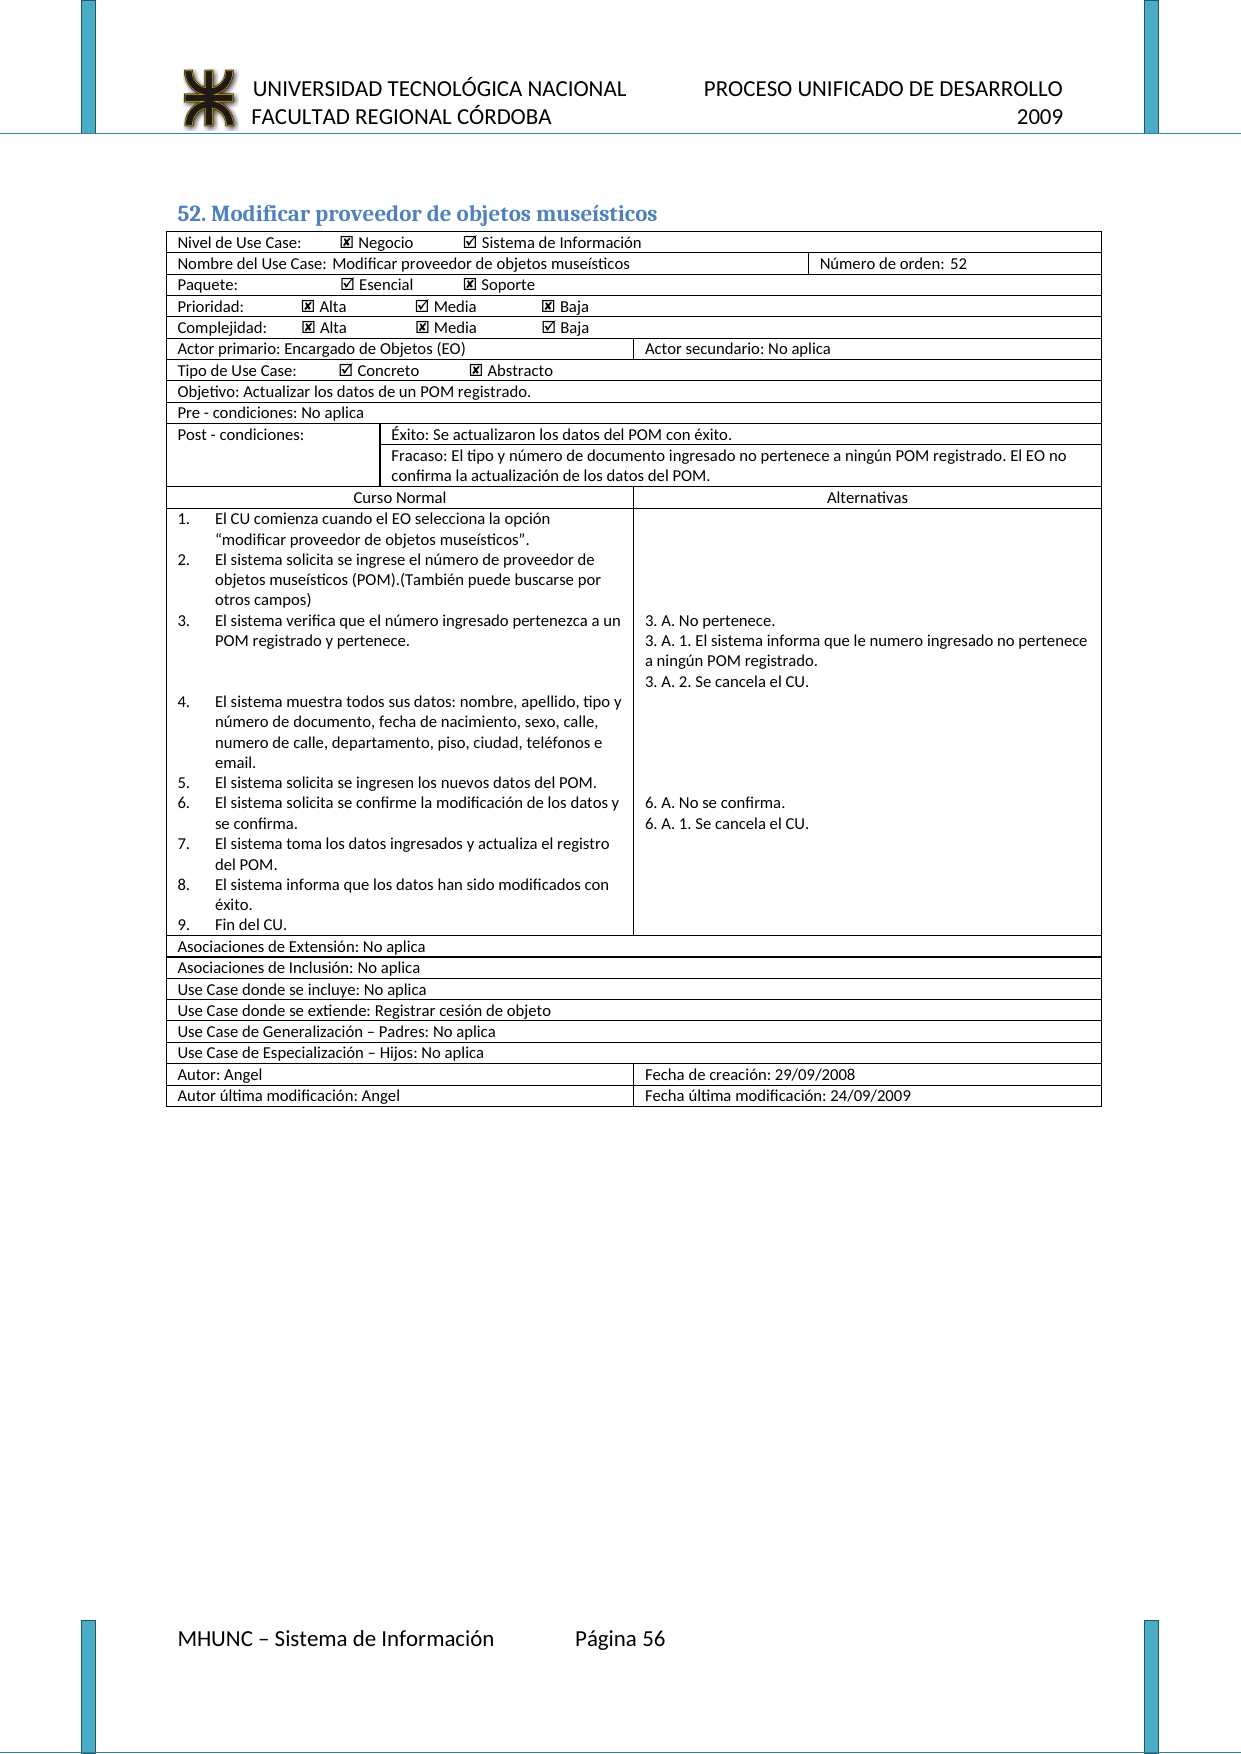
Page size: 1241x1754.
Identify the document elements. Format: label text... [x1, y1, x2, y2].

table_cell Complejidad: Alta Media Baja [167, 317, 1101, 338]
table_cell Tipo de Use Case: Concreto Abstracto [167, 360, 1101, 380]
table_cell Use Case donde se extiende: Registrar cesión de objeto [167, 1000, 1101, 1020]
table_cell Éxito: Se actualizaron los datos del POM con éxito. [381, 424, 1101, 444]
table_cell Use Case donde se incluye: No aplica [167, 979, 1101, 999]
table_cell Paquete: Esencial Soporte [167, 275, 1101, 295]
table_cell Use Case de Generalización – Padres: No aplica [167, 1021, 1101, 1042]
table_cell Fecha última modificación: 24/09/2009 [634, 1086, 1101, 1106]
table_cell Prioridad: Alta Media Baja [167, 296, 1101, 316]
subtitle 52. Modificar proveedor de objetos museísticos [177, 201, 1063, 227]
table_cell Objetivo: Actualizar los datos de un POM registrado. [167, 381, 1101, 402]
table_cell Asociaciones de Inclusión: No aplica [167, 958, 1101, 978]
table_cell Alternativas [634, 487, 1101, 507]
table_cell Asociaciones de Extensión: No aplica [167, 936, 1101, 956]
table_cell Nombre del Use Case: Modificar proveedor de objetos museísticos [167, 253, 808, 273]
table_cell Fecha de creación: 29/09/2008 [634, 1064, 1101, 1084]
picture [182, 68, 239, 132]
table_cell El CU comienza cuando el EO selecciona la opción “modificar proveedor de objetos museísticos”. El sistema solicita se ingrese el número de proveedor de objetos museísticos (POM).(También puede buscarse por otros campos) El sistema verifica que el número ingresado pertenezca a un POM registrado y pertenece. El sistema muestra todos sus datos: nombre, apellido, tipo y número de documento, fecha de nacimiento, sexo, calle, numero de calle, departamento, piso, ciudad, teléfonos e email. El sistema solicita se ingresen los nuevos datos del POM. El sistema solicita se confirme la modificación de los datos y se confirma. El sistema toma los datos ingresados y actualiza el registro del POM. El sistema informa que los datos han sido modificados con éxito. Fin del CU. [167, 509, 633, 935]
table_cell Fracaso: El tipo y número de documento ingresado no pertenece a ningún POM registrado. El EO no confirma la actualización de los datos del POM. [381, 445, 1101, 486]
table_cell Use Case de Especialización – Hijos: No aplica [167, 1043, 1101, 1063]
table_cell Curso Normal [167, 487, 633, 507]
table_cell 3. A. No pertenece. 3. A. 1. El sistema informa que le numero ingresado no pertenece a ningún POM registrado. 3. A. 2. Se cancela el CU. 6. A. No se confirma. 6. A. 1. Se cancela el CU. [634, 509, 1101, 935]
table_cell Actor secundario: No aplica [634, 339, 1101, 359]
table_cell Actor primario: Encargado de Objetos (EO) [167, 339, 633, 359]
table_header Nivel de Use Case: Negocio Sistema de Información [167, 232, 1101, 252]
table_cell Pre - condiciones: No aplica [167, 403, 1101, 423]
table_cell Autor última modificación: Angel [167, 1086, 633, 1106]
table_cell Número de orden: 52 [809, 253, 1101, 273]
table_cell Autor: Angel [167, 1064, 633, 1084]
table_cell Post - condiciones: [167, 424, 379, 486]
